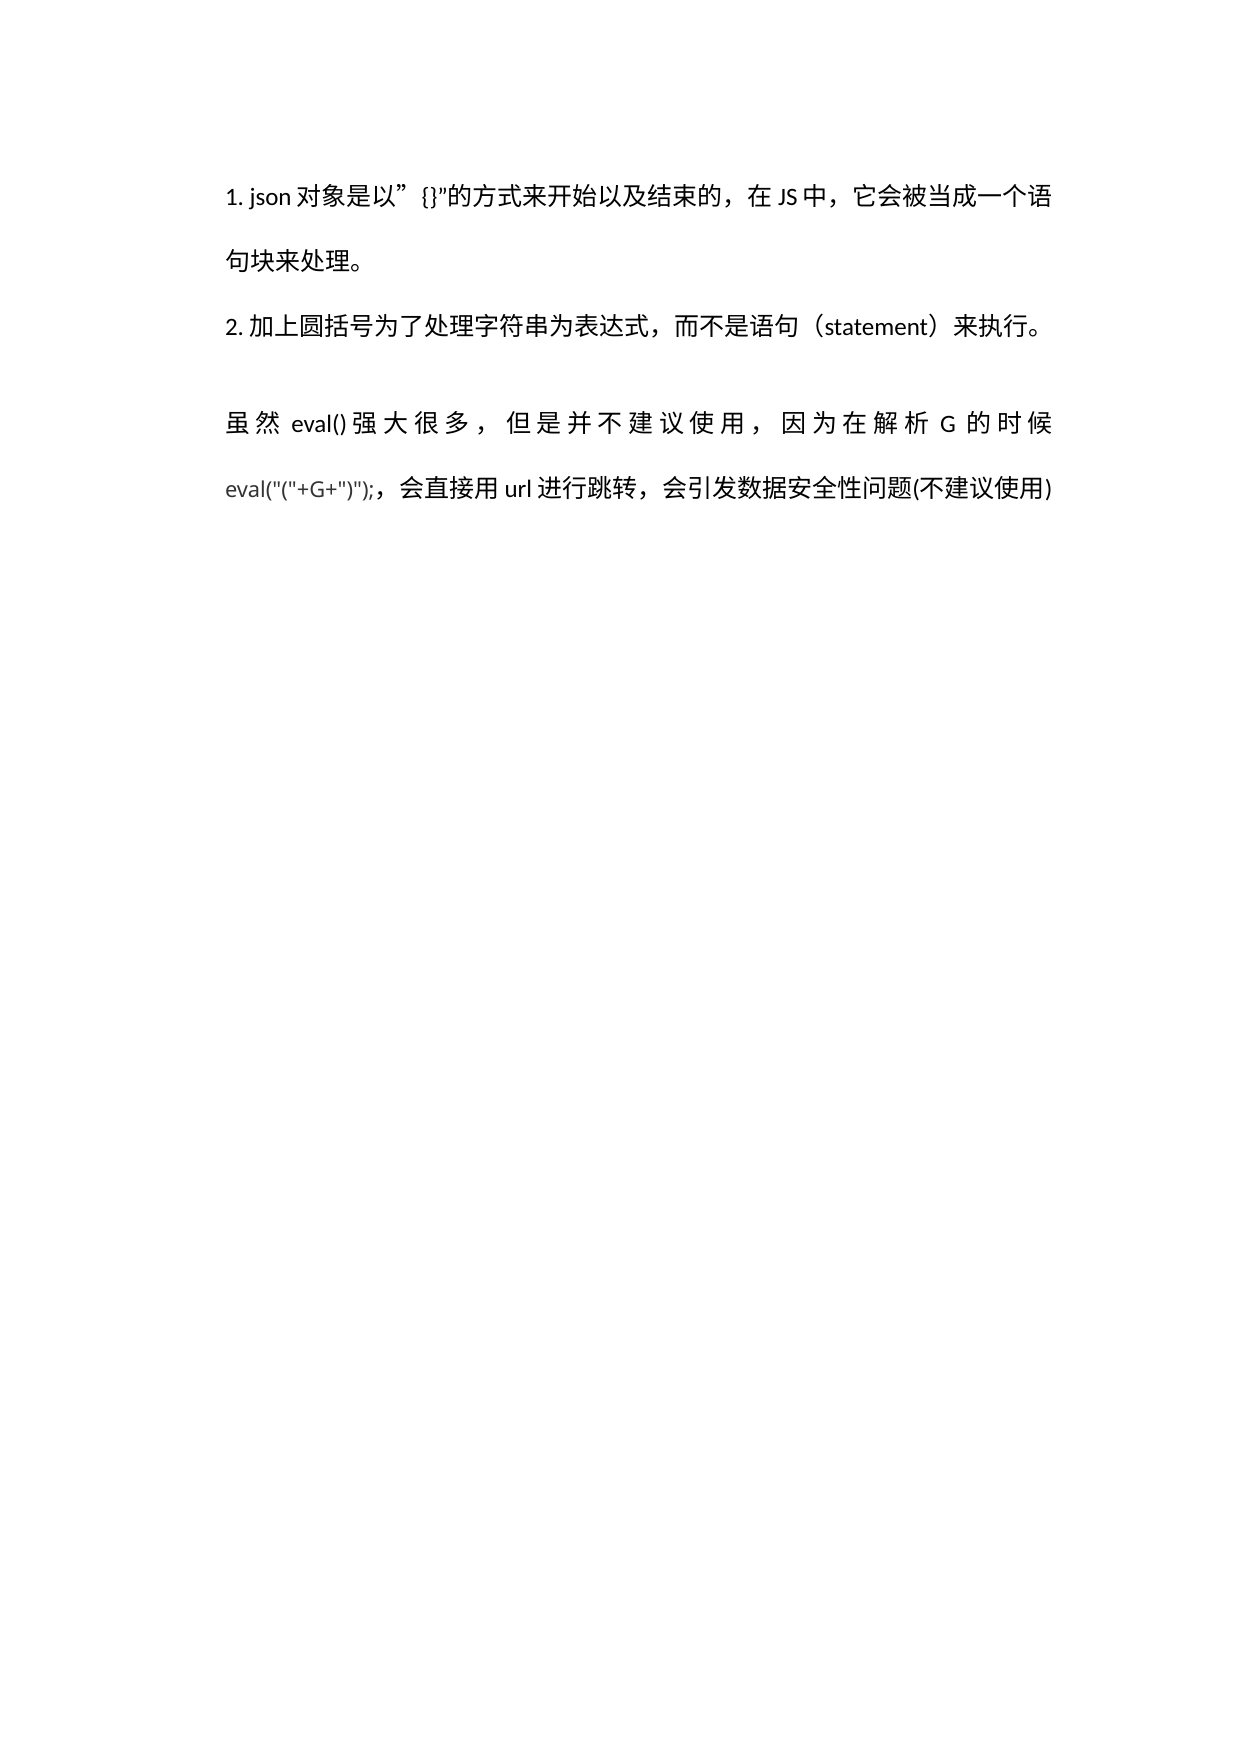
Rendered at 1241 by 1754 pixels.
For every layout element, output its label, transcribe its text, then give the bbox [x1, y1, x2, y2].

text 虽然eval()强大很多，但是并不建议使用，因为在解析G的时候eval("("+G+")");，会直接用url进行跳转，会引发数据安全性问题(不建议使用) [225, 389, 1053, 519]
text 1. json对象是以”{}”的方式来开始以及结束的，在JS中，它会被当成一个语句块来处理。 [225, 162, 1053, 292]
text 2. 加上圆括号为了处理字符串为表达式，而不是语句（statement）来执行。 [225, 292, 1053, 357]
